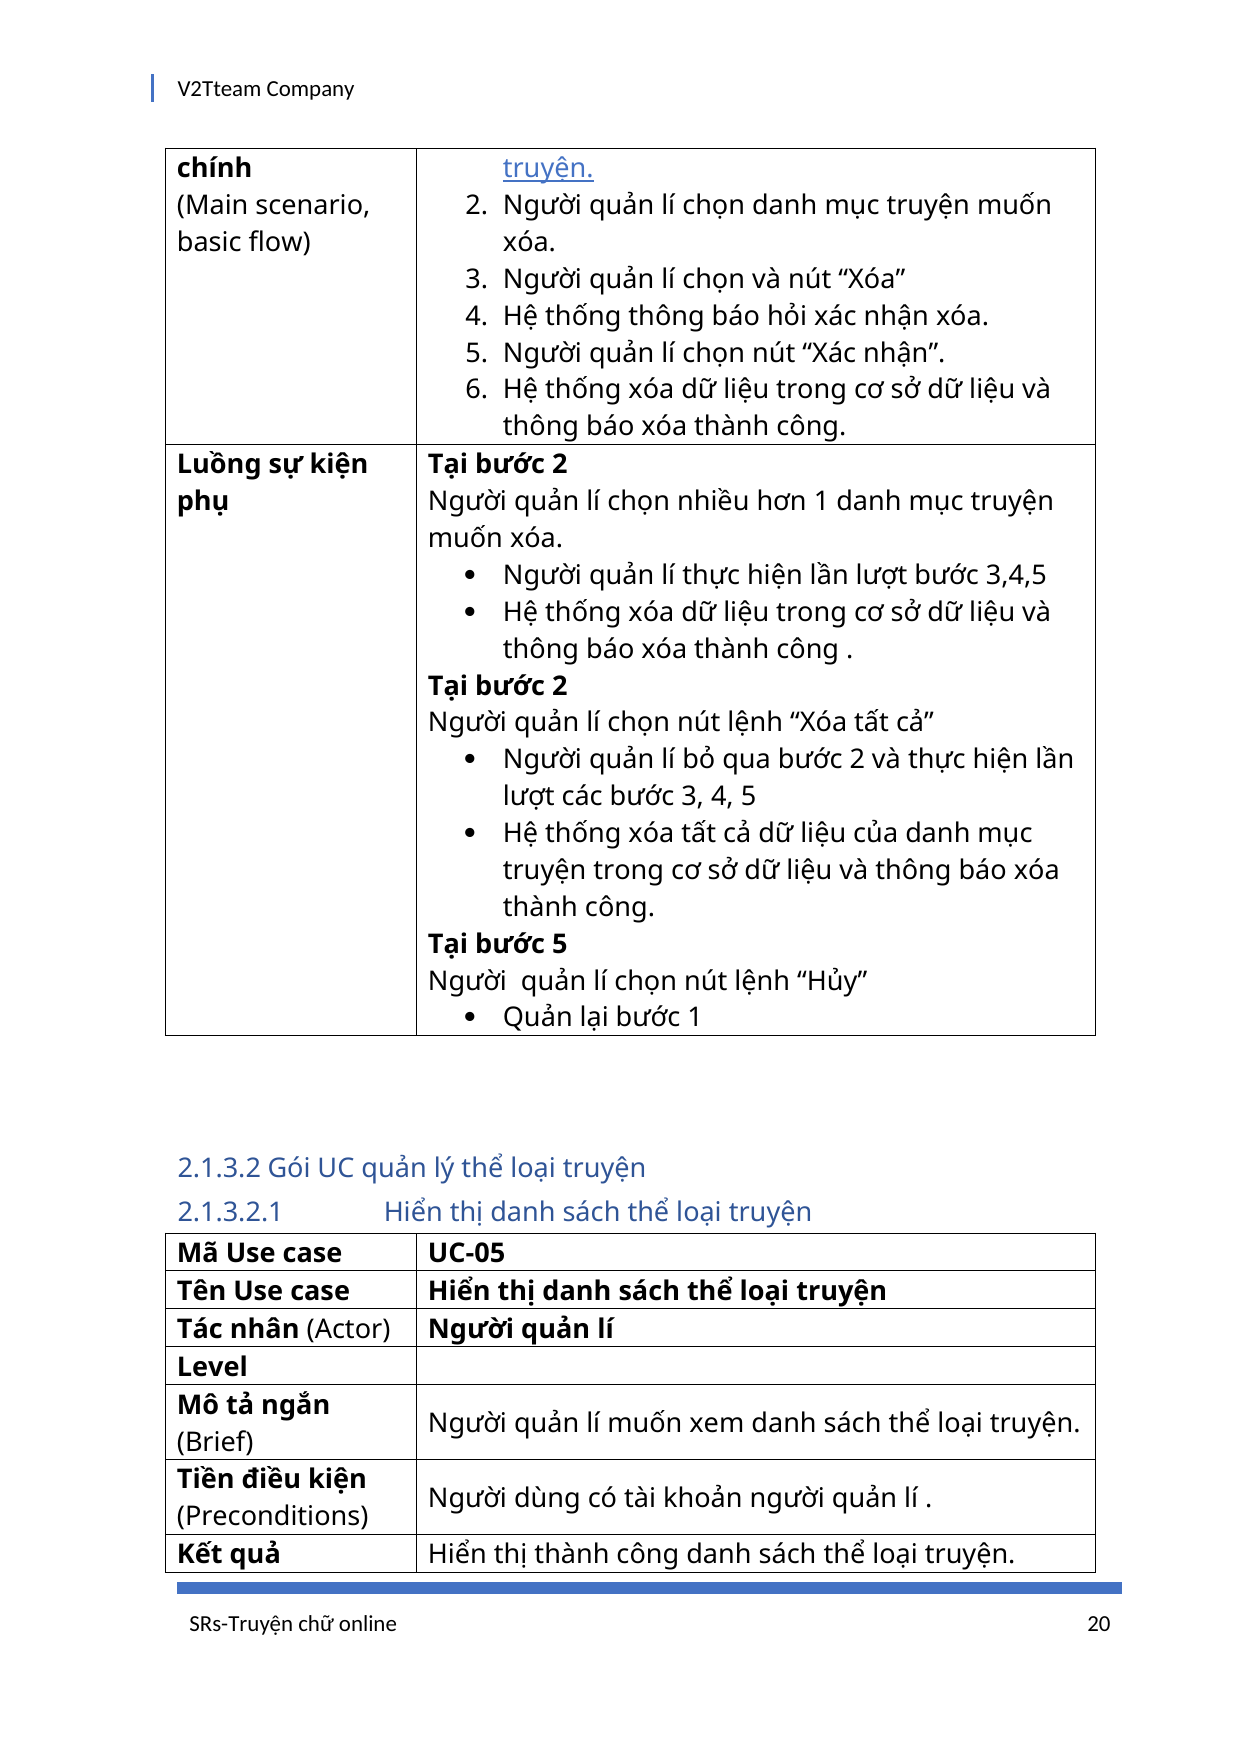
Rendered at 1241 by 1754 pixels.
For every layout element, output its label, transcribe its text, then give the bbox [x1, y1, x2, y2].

table_cell Người dùng có tài khoản người quản lí . [417, 1460, 1095, 1534]
table_cell Luồng sự kiện phụ [166, 445, 416, 1035]
table_header UC-05 [417, 1234, 1095, 1270]
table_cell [166, 149, 416, 444]
table_header Mã Use case [166, 1234, 416, 1270]
table_cell Tác nhân (Actor) [166, 1309, 416, 1346]
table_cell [166, 1535, 416, 1572]
table_cell Tiền điều kiện (Preconditions) [166, 1460, 416, 1534]
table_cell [417, 149, 1095, 444]
subtitle Hiển thị danh sách thể loại truyện [177, 1193, 1122, 1229]
table_cell Tên Use case [166, 1271, 416, 1308]
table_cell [417, 1535, 1095, 1572]
table_cell Level [166, 1347, 416, 1384]
table_cell [417, 1347, 1095, 1384]
table_cell Mô tả ngắn (Brief) [166, 1385, 416, 1459]
table_cell Tại bước 2 Người quản lí chọn nhiều hơn 1 danh mục truyện muốn xóa. Người quản lí thực hiện lần lượt bước 3,4,5 Hệ thống xóa dữ liệu trong cơ sở dữ liệu và thông báo xóa thành công . Tại bước 2 Người quản lí chọn nút lệnh “Xóa tất cả” Người quản lí bỏ qua bước 2 và thực hiện lần lượt các bước 3, 4, 5 Hệ thống xóa tất cả dữ liệu của danh mục truyện trong cơ sở dữ liệu và thông báo xóa thành công. Tại bước 5 Người quản lí chọn nút lệnh “Hủy” Quản lại bước 1 [417, 445, 1095, 1035]
table_cell Người quản lí muốn xem danh sách thể loại truyện. [417, 1385, 1095, 1459]
table_cell Người quản lí [417, 1309, 1095, 1346]
subtitle Gói UC quản lý thể loại truyện [177, 1149, 1122, 1186]
table_cell Hiển thị danh sách thể loại truyện [417, 1271, 1095, 1308]
